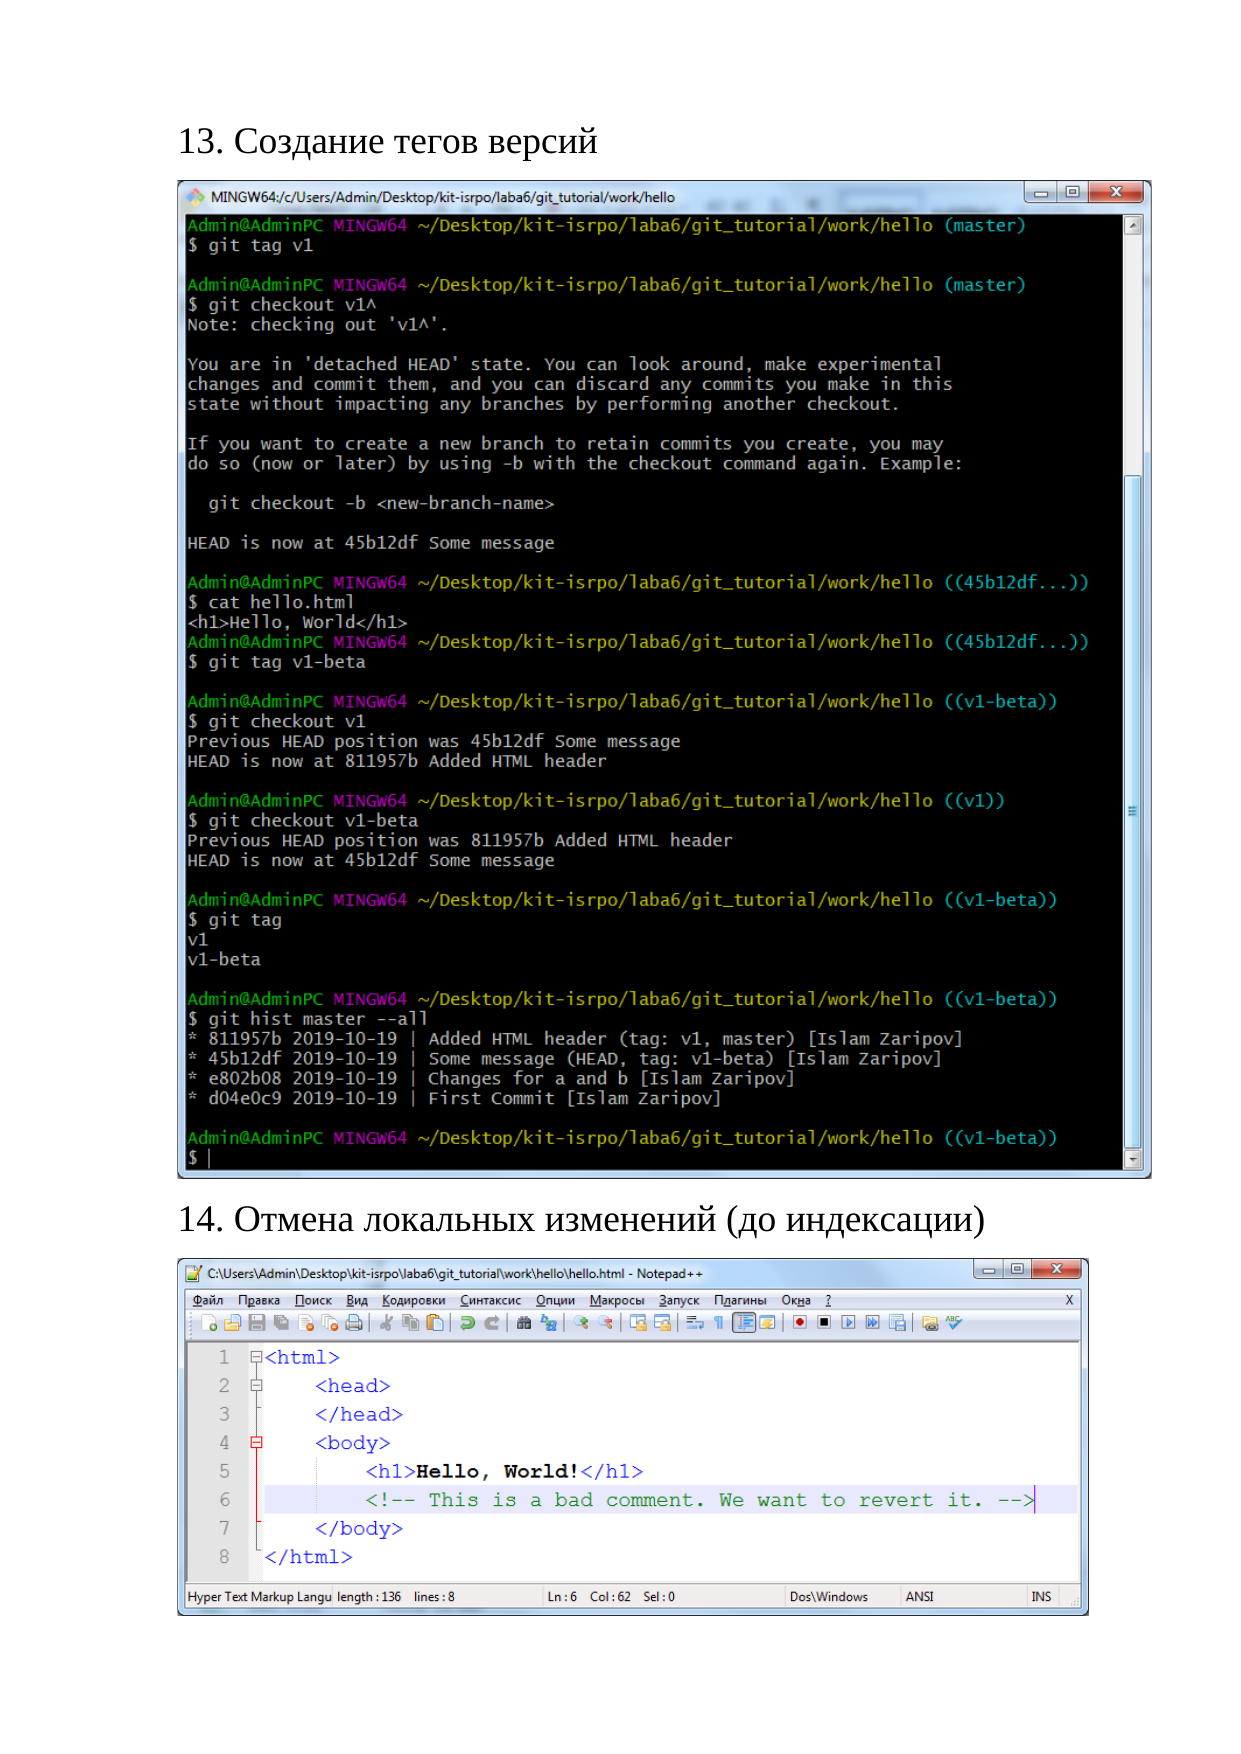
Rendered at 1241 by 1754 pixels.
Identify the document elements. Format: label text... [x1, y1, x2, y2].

picture [177, 180, 1152, 1179]
picture [177, 1258, 1089, 1616]
text 14. Отмена локальных изменений (до индексации) [177, 1197, 1152, 1240]
text 13. Создание тегов версий [177, 118, 1152, 161]
